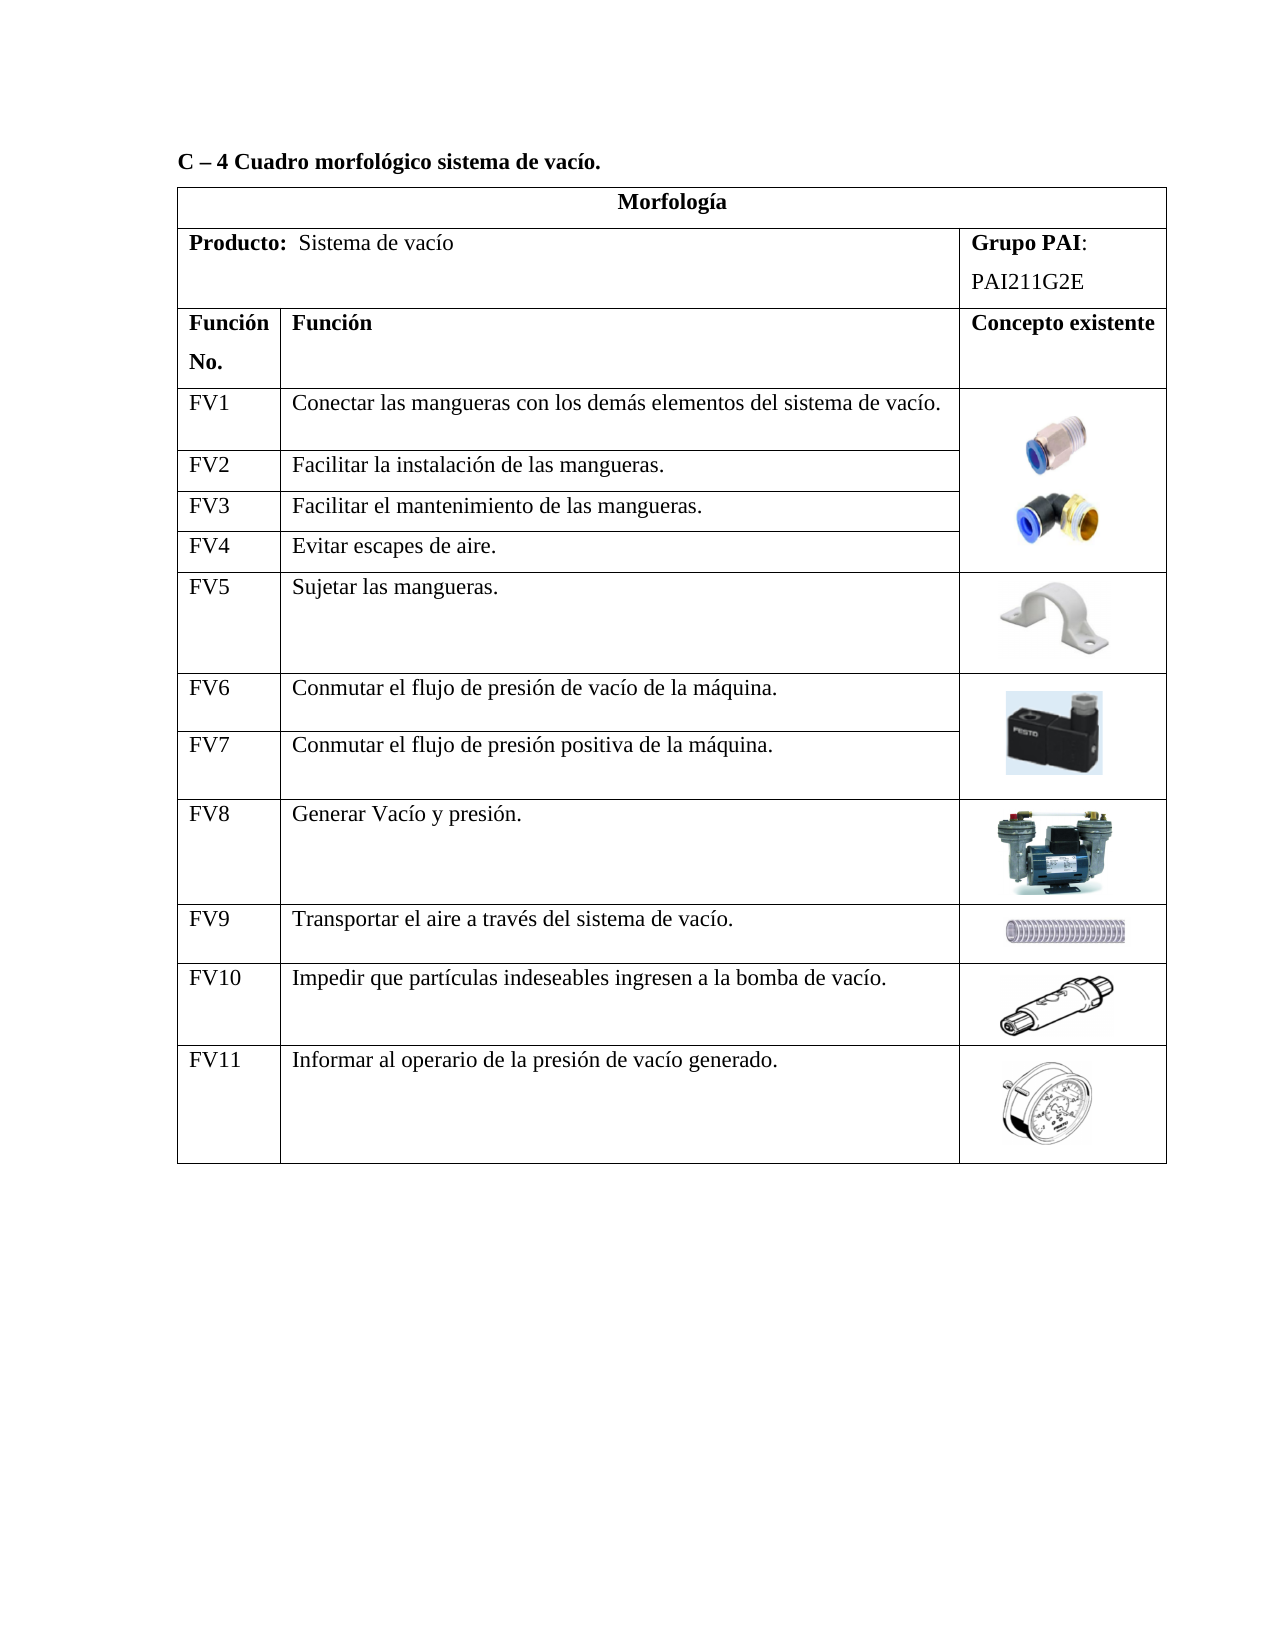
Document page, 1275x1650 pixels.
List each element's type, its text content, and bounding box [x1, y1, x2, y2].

table_cell Conmutar el flujo de presión de vacío de la máquina. [281, 674, 959, 731]
table_cell [960, 674, 1166, 799]
table_cell FV10 [178, 964, 280, 1045]
picture [1002, 917, 1131, 947]
picture [999, 975, 1115, 1037]
picture [1013, 401, 1100, 549]
table_cell Facilitar el mantenimiento de las mangueras. [281, 492, 959, 531]
table_cell Conectar las mangueras con los demás elementos del sistema de vacío. [281, 389, 959, 450]
table_cell Grupo PAI: PAI211G2E [960, 229, 1166, 308]
table_cell [960, 964, 1166, 1045]
table_cell [960, 389, 1166, 572]
table_cell Impedir que partículas indeseables ingresen a la bomba de vacío. [281, 964, 959, 1045]
table_cell FV1 [178, 389, 280, 450]
table_cell Conmutar el flujo de presión positiva de la máquina. [281, 732, 959, 799]
table_cell FV6 [178, 674, 280, 731]
table_cell Informar al operario de la presión de vacío generado. [281, 1046, 959, 1163]
table_cell Función No. [178, 309, 280, 388]
table_cell FV7 [178, 732, 280, 799]
table_cell [960, 800, 1166, 904]
table_header Morfología [178, 188, 1166, 228]
table_cell FV9 [178, 905, 280, 963]
table_cell FV2 [178, 451, 280, 491]
table_cell FV3 [178, 492, 280, 531]
table_cell [960, 1046, 1166, 1163]
table_cell Producto: Sistema de vacío [178, 229, 959, 308]
picture [997, 581, 1112, 659]
table_cell FV8 [178, 800, 280, 904]
table_cell Evitar escapes de aire. [281, 532, 959, 572]
table_cell Sujetar las mangueras. [281, 573, 959, 673]
table_cell [960, 905, 1166, 963]
table_cell Facilitar la instalación de las mangueras. [281, 451, 959, 491]
picture [997, 809, 1114, 895]
table_cell [960, 573, 1166, 673]
table_cell Transportar el aire a través del sistema de vacío. [281, 905, 959, 963]
table_cell Concepto existente [960, 309, 1166, 388]
subtitle C – 4 Cuadro morfológico sistema de vacío. [177, 148, 1186, 174]
table_cell FV11 [178, 1046, 280, 1163]
table_cell FV5 [178, 573, 280, 673]
picture [1005, 691, 1103, 775]
table_cell Generar Vacío y presión. [281, 800, 959, 904]
picture [1001, 1061, 1093, 1145]
table_cell Función [281, 309, 959, 388]
table_cell FV4 [178, 532, 280, 572]
